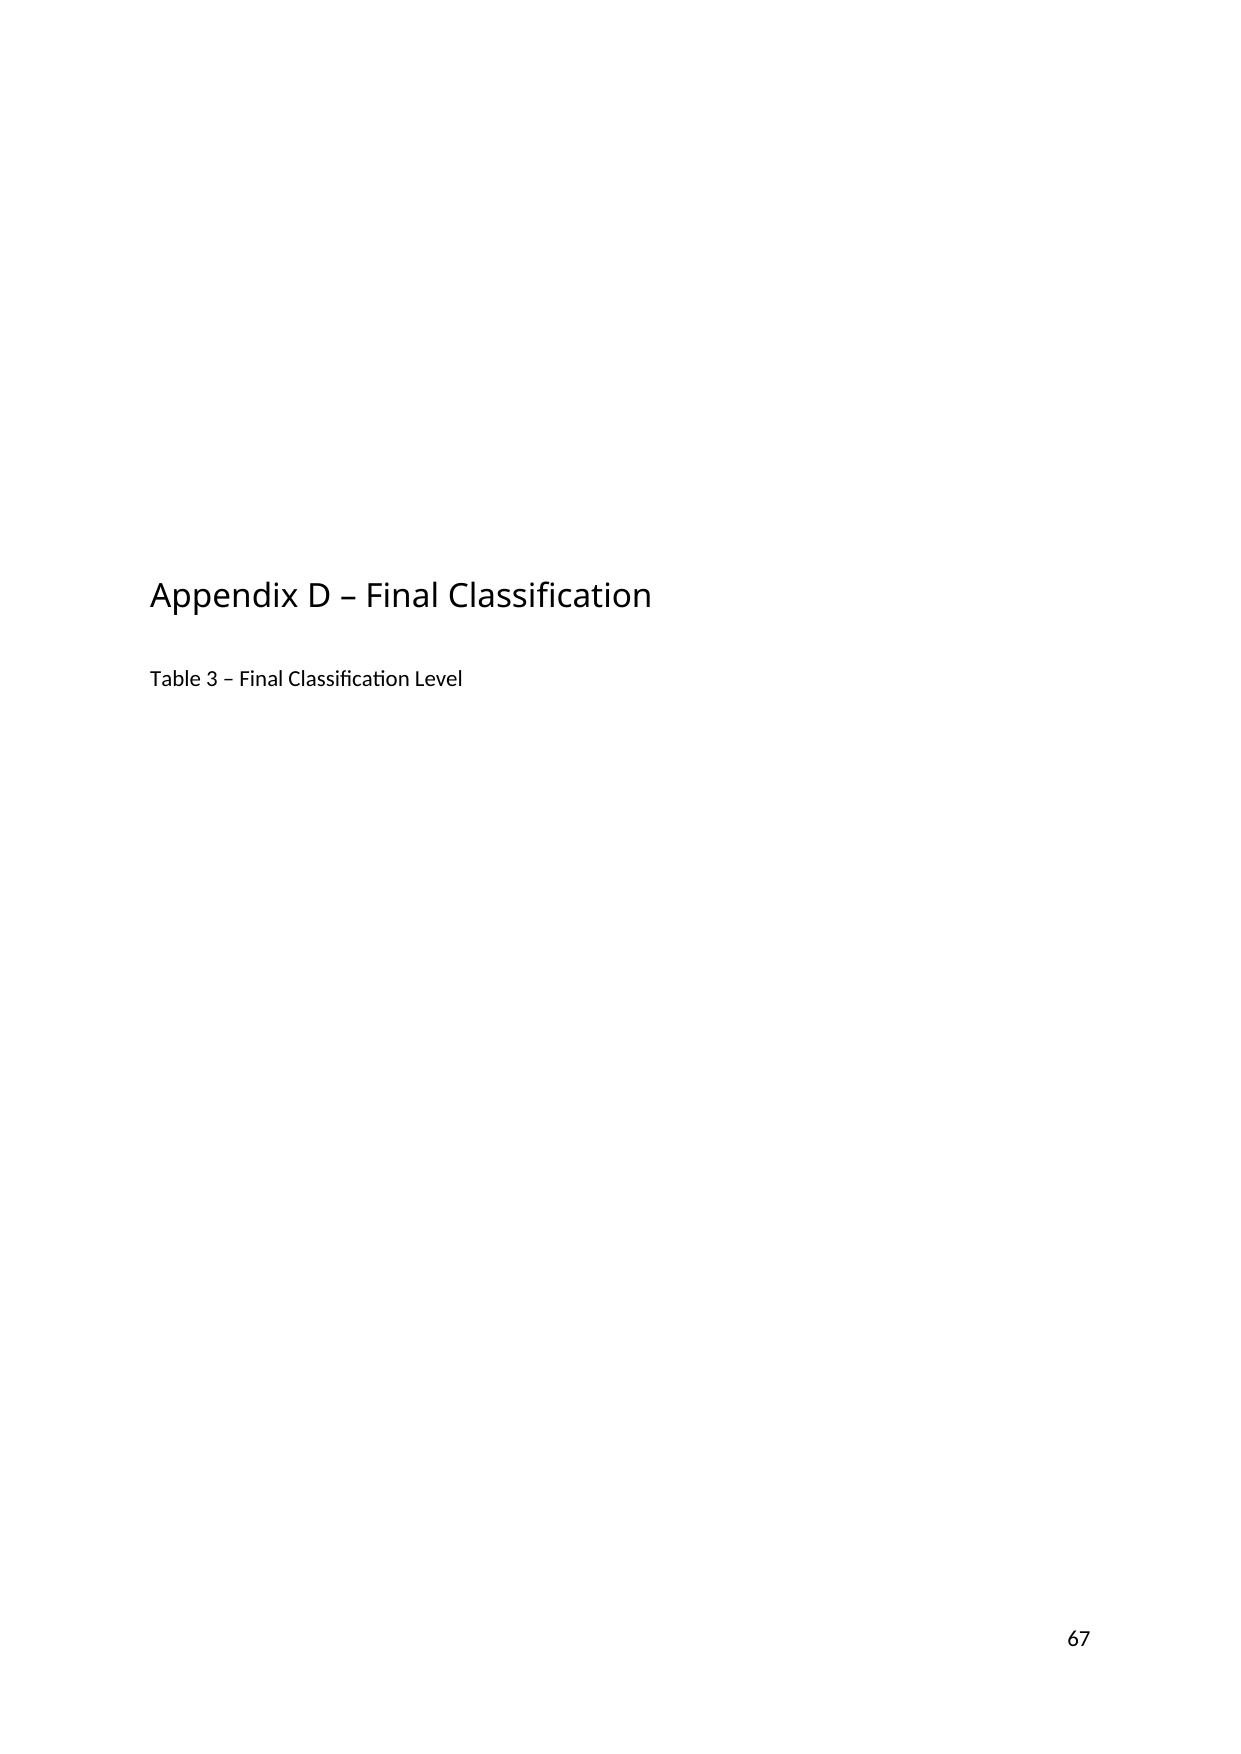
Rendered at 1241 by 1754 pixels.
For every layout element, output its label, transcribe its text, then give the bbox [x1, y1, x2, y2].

subtitle Appendix D – Final Classification [150, 572, 1090, 617]
text Table 3 – Final Classification Level [150, 664, 1090, 692]
